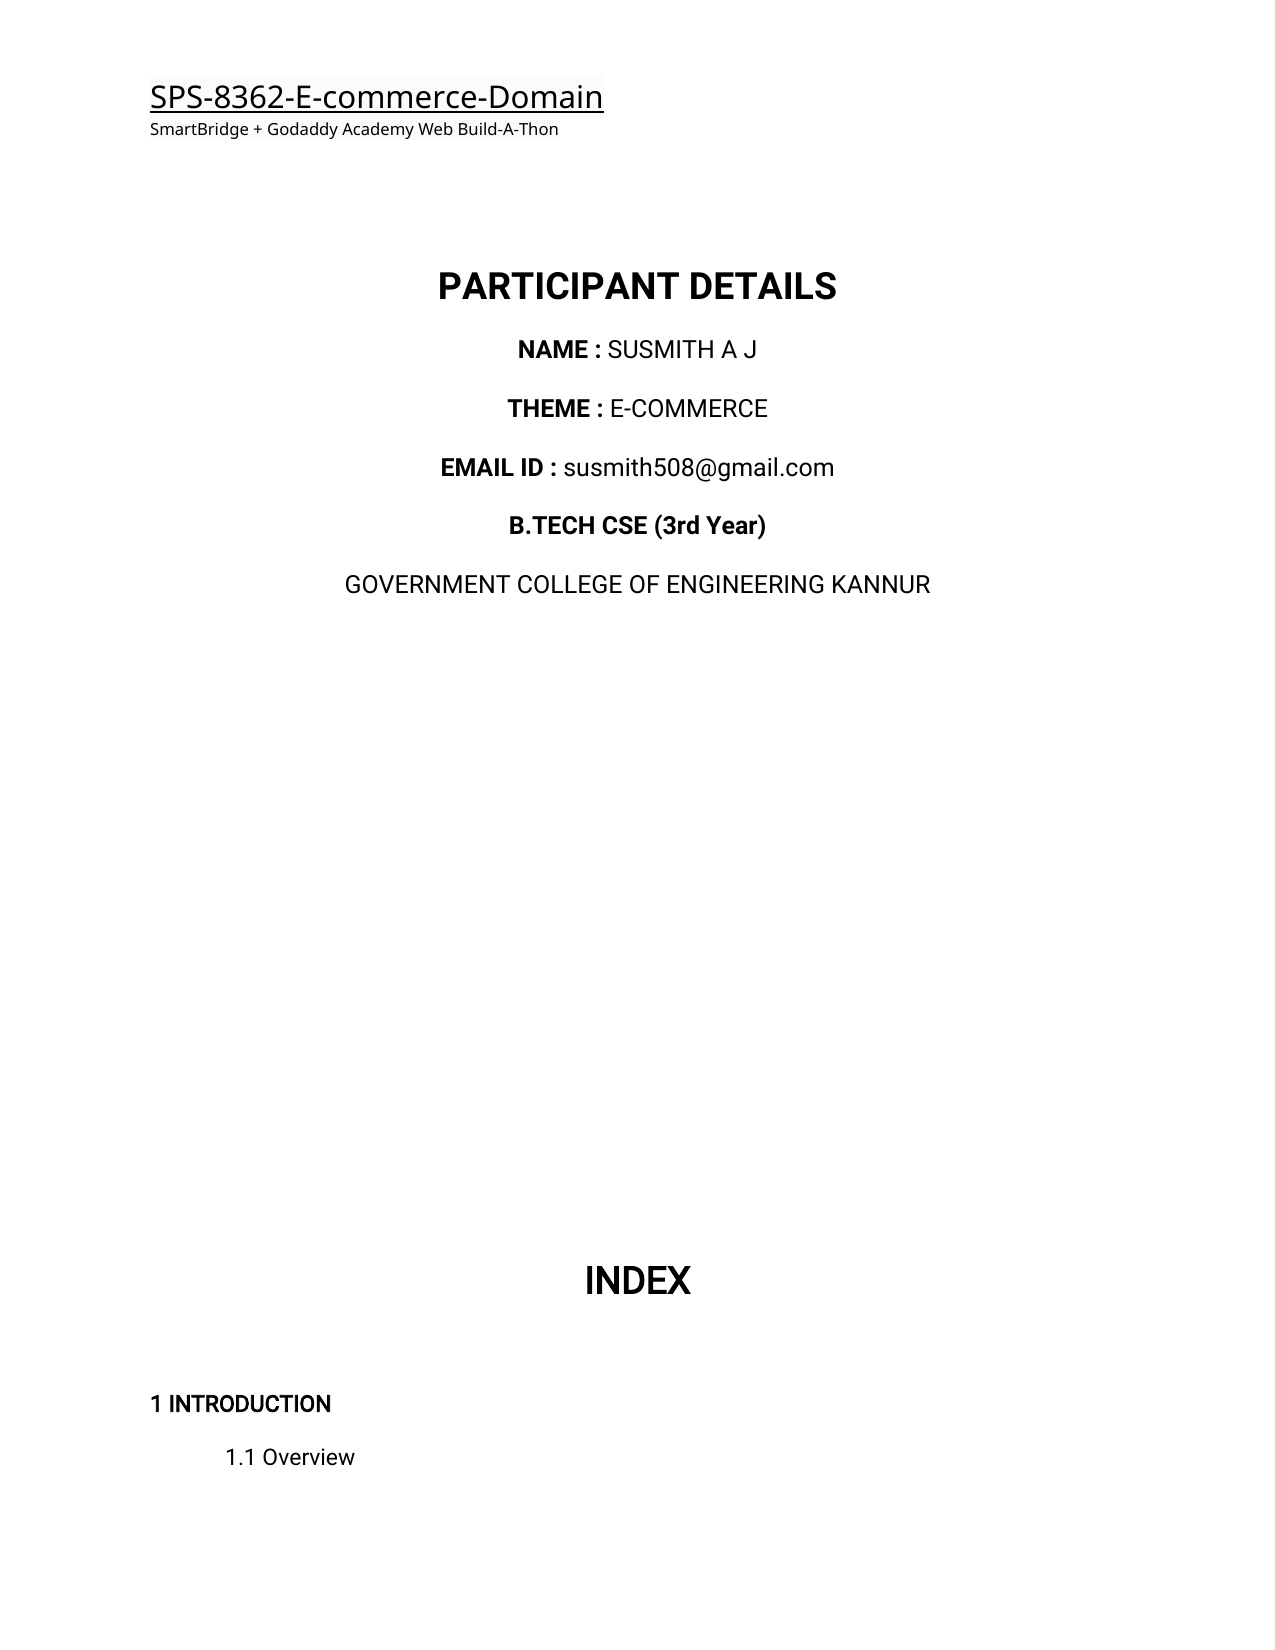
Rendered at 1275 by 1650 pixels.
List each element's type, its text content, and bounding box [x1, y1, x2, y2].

text 1.1 Overview [150, 1444, 1125, 1471]
text 1 INTRODUCTION [150, 1390, 1125, 1417]
text THEME : E-COMMERCE [150, 394, 1125, 423]
text INDEX [150, 1258, 1125, 1302]
text GOVERNMENT COLLEGE OF ENGINEERING KANNUR [150, 570, 1125, 599]
text EMAIL ID : susmith508@gmail.com [150, 453, 1125, 482]
text NAME : SUSMITH A J [150, 336, 1125, 365]
text PARTICIPANT DETAILS [150, 265, 1125, 309]
text B.TECH CSE (3rd Year) [150, 511, 1125, 541]
